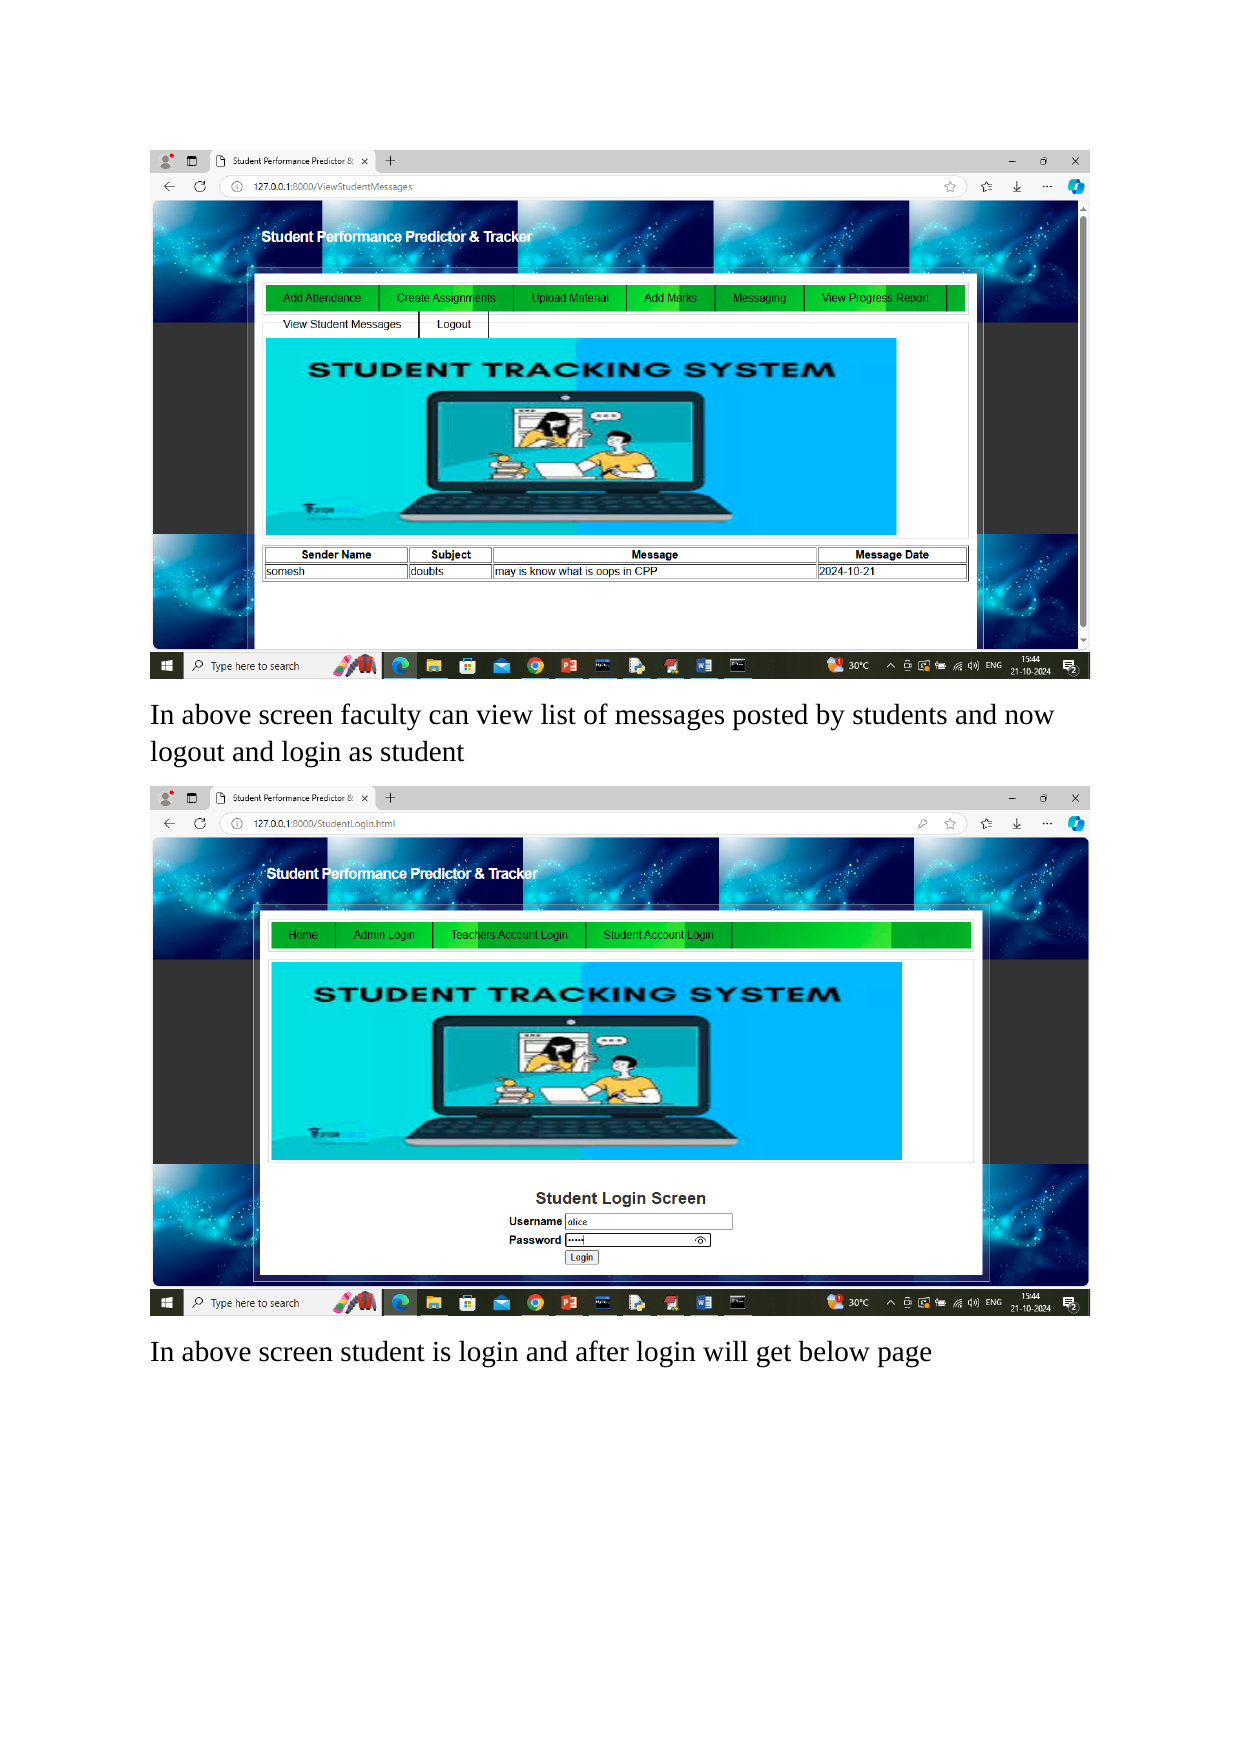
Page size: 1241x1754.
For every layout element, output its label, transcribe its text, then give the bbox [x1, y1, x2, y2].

picture [150, 786, 1091, 1316]
text In above screen faculty can view list of messages posted by students and now logout and login as student [150, 697, 1090, 767]
picture [150, 150, 1091, 679]
text In above screen student is login and after login will get below page [150, 1334, 1090, 1367]
